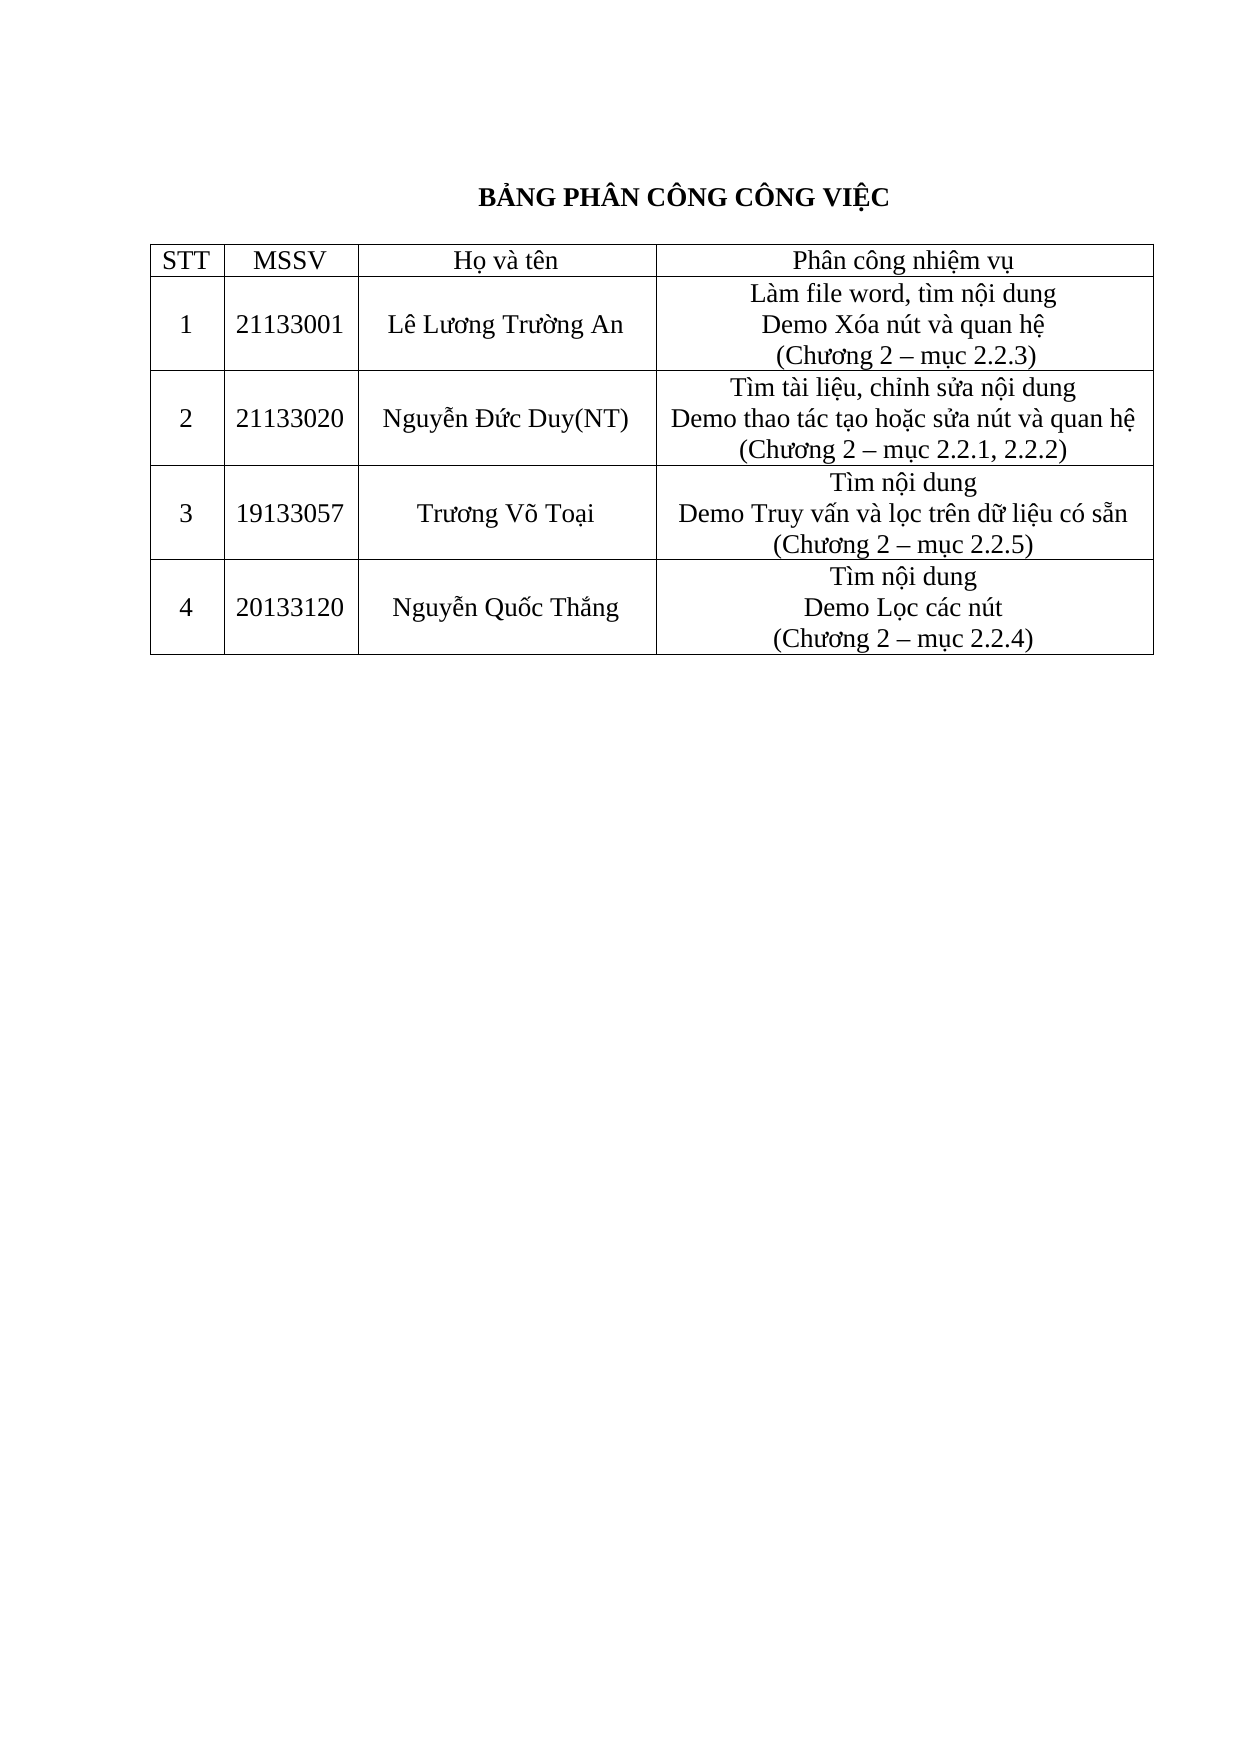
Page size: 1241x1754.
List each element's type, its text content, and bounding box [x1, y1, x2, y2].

table_cell Trương Võ Toại [359, 466, 656, 559]
table_cell Tìm tài liệu, chỉnh sửa nội dung Demo thao tác tạo hoặc sửa nút và quan hệ (Chương 2 – mục 2.2.1, 2.2.2) [657, 371, 1153, 464]
table_cell 3 [151, 466, 224, 559]
table_cell Làm file word, tìm nội dung Demo Xóa nút và quan hệ (Chương 2 – mục 2.2.3) [657, 277, 1153, 370]
table_cell Nguyễn Quốc Thắng [359, 560, 656, 653]
table_cell 20133120 [225, 560, 358, 653]
text BẢNG PHÂN CÔNG CÔNG VIỆC [150, 181, 1087, 212]
table_header STT [151, 245, 224, 276]
table_cell Lê Lương Trường An [359, 277, 656, 370]
table_cell Tìm nội dung Demo Lọc các nút (Chương 2 – mục 2.2.4) [657, 560, 1153, 653]
table_cell 21133001 [225, 277, 358, 370]
table_header Phân công nhiệm vụ [657, 245, 1153, 276]
table_header Họ và tên [359, 245, 656, 276]
table_cell Tìm nội dung Demo Truy vấn và lọc trên dữ liệu có sẵn (Chương 2 – mục 2.2.5) [657, 466, 1153, 559]
table_cell Nguyễn Đức Duy(NT) [359, 371, 656, 464]
table_cell 19133057 [225, 466, 358, 559]
table_cell 1 [151, 277, 224, 370]
table_cell 2 [151, 371, 224, 464]
table_cell 4 [151, 560, 224, 653]
table_header MSSV [225, 245, 358, 276]
table_cell 21133020 [225, 371, 358, 464]
